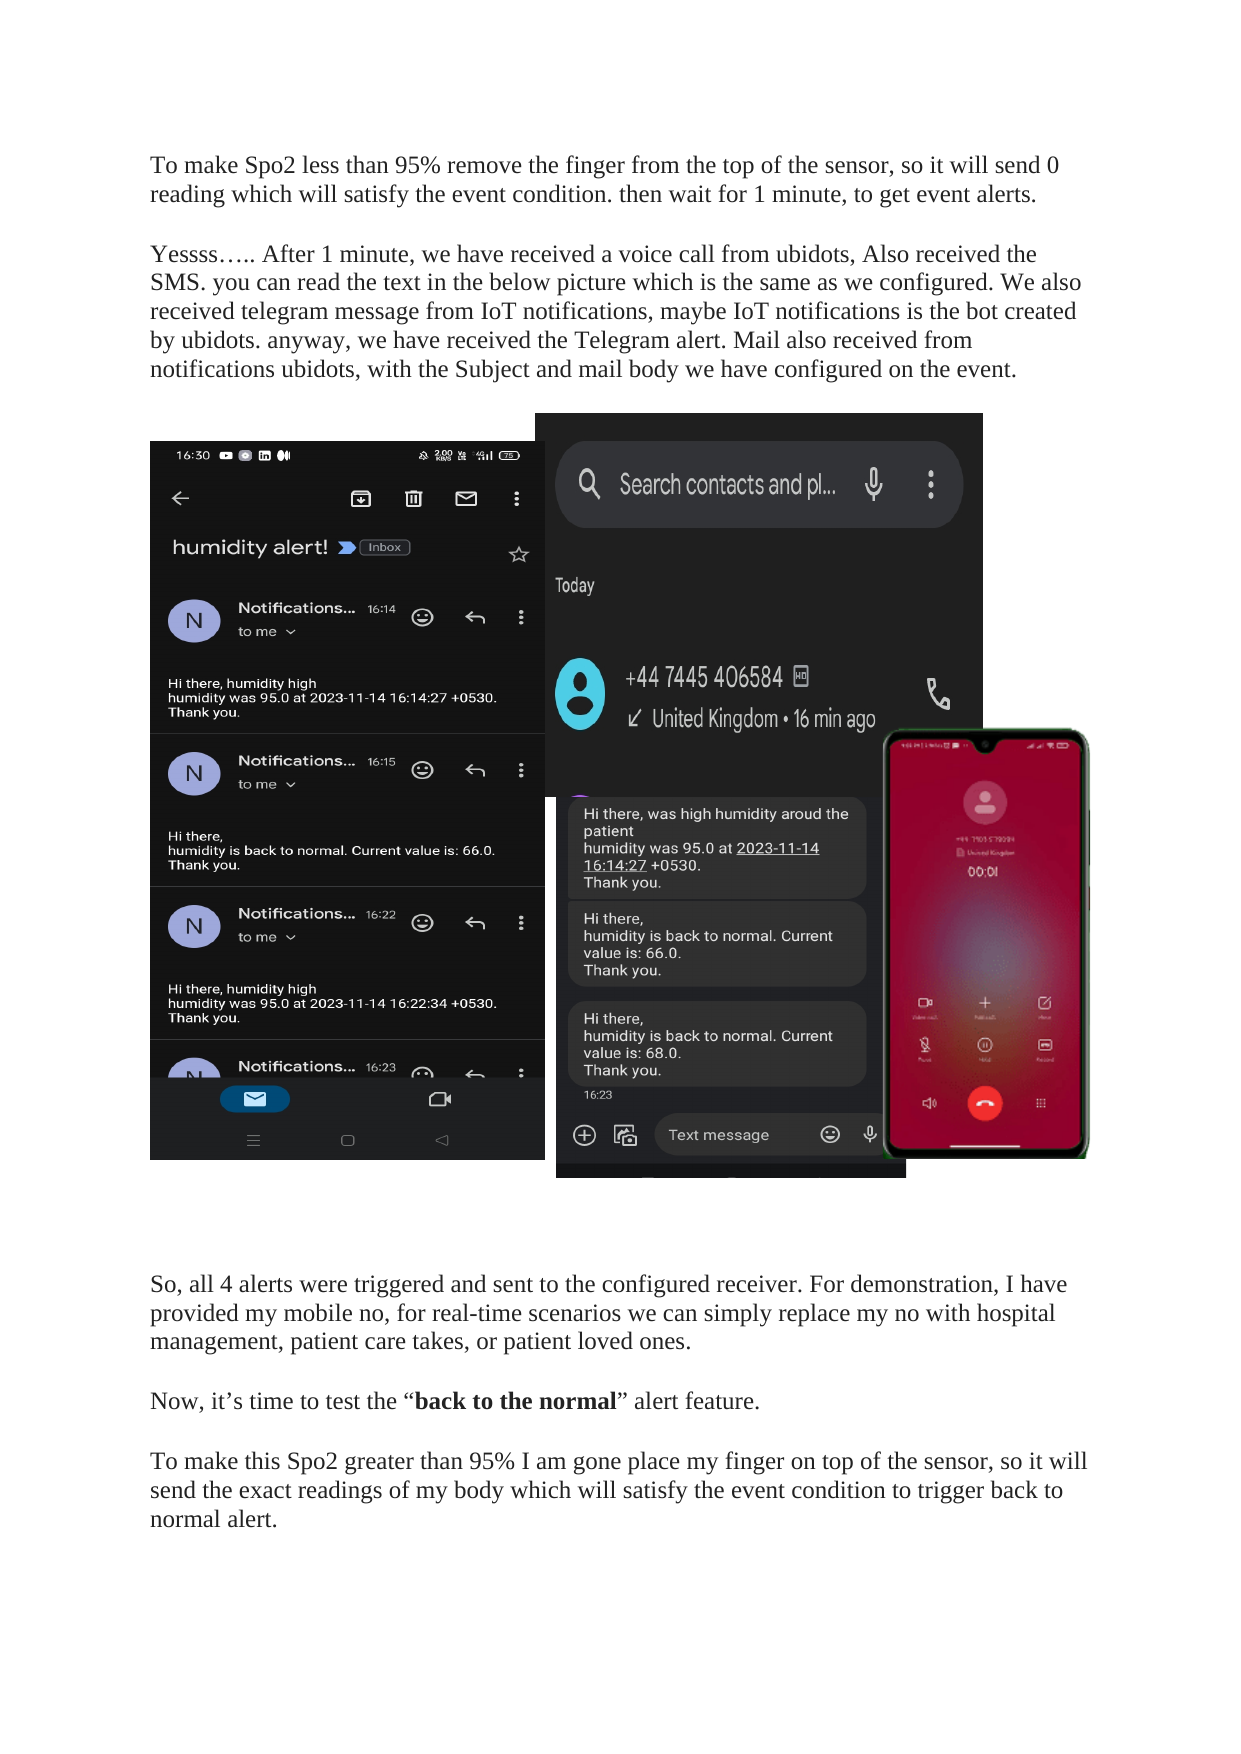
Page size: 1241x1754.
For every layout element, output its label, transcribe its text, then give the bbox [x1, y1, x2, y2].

picture [150, 413, 1091, 1178]
text Yessss….. After 1 minute, we have received a voice call from ubidots, Also received the SMS. you can read the text in the below picture which is the same as we configured. We also received telegram message from IoT notifications, maybe IoT notifications is the bot created by ubidots. anyway, we have received the Telegram alert. Mail also received from notifications ubidots, with the Subject and mail body we have configured on the event. [150, 239, 1090, 382]
text To make this Spo2 greater than 95% I am gone place my finger on top of the sensor, so it will send the exact readings of my body which will satisfy the event condition to trigger back to normal alert. [150, 1446, 1090, 1533]
text Now, it’s time to test the “back to the normal” alert feature. [150, 1386, 1090, 1415]
text So, all 4 alerts were triggered and sent to the configured receiver. For demonstration, I have provided my mobile no, for real-time scenarios we can simply replace my no with hospital management, patient care takes, or patient loved ones. [150, 1269, 1090, 1355]
text To make Spo2 less than 95% remove the finger from the top of the sensor, so it will send 0 reading which will satisfy the event condition. then wait for 1 minute, to get event alerts. [150, 150, 1090, 207]
